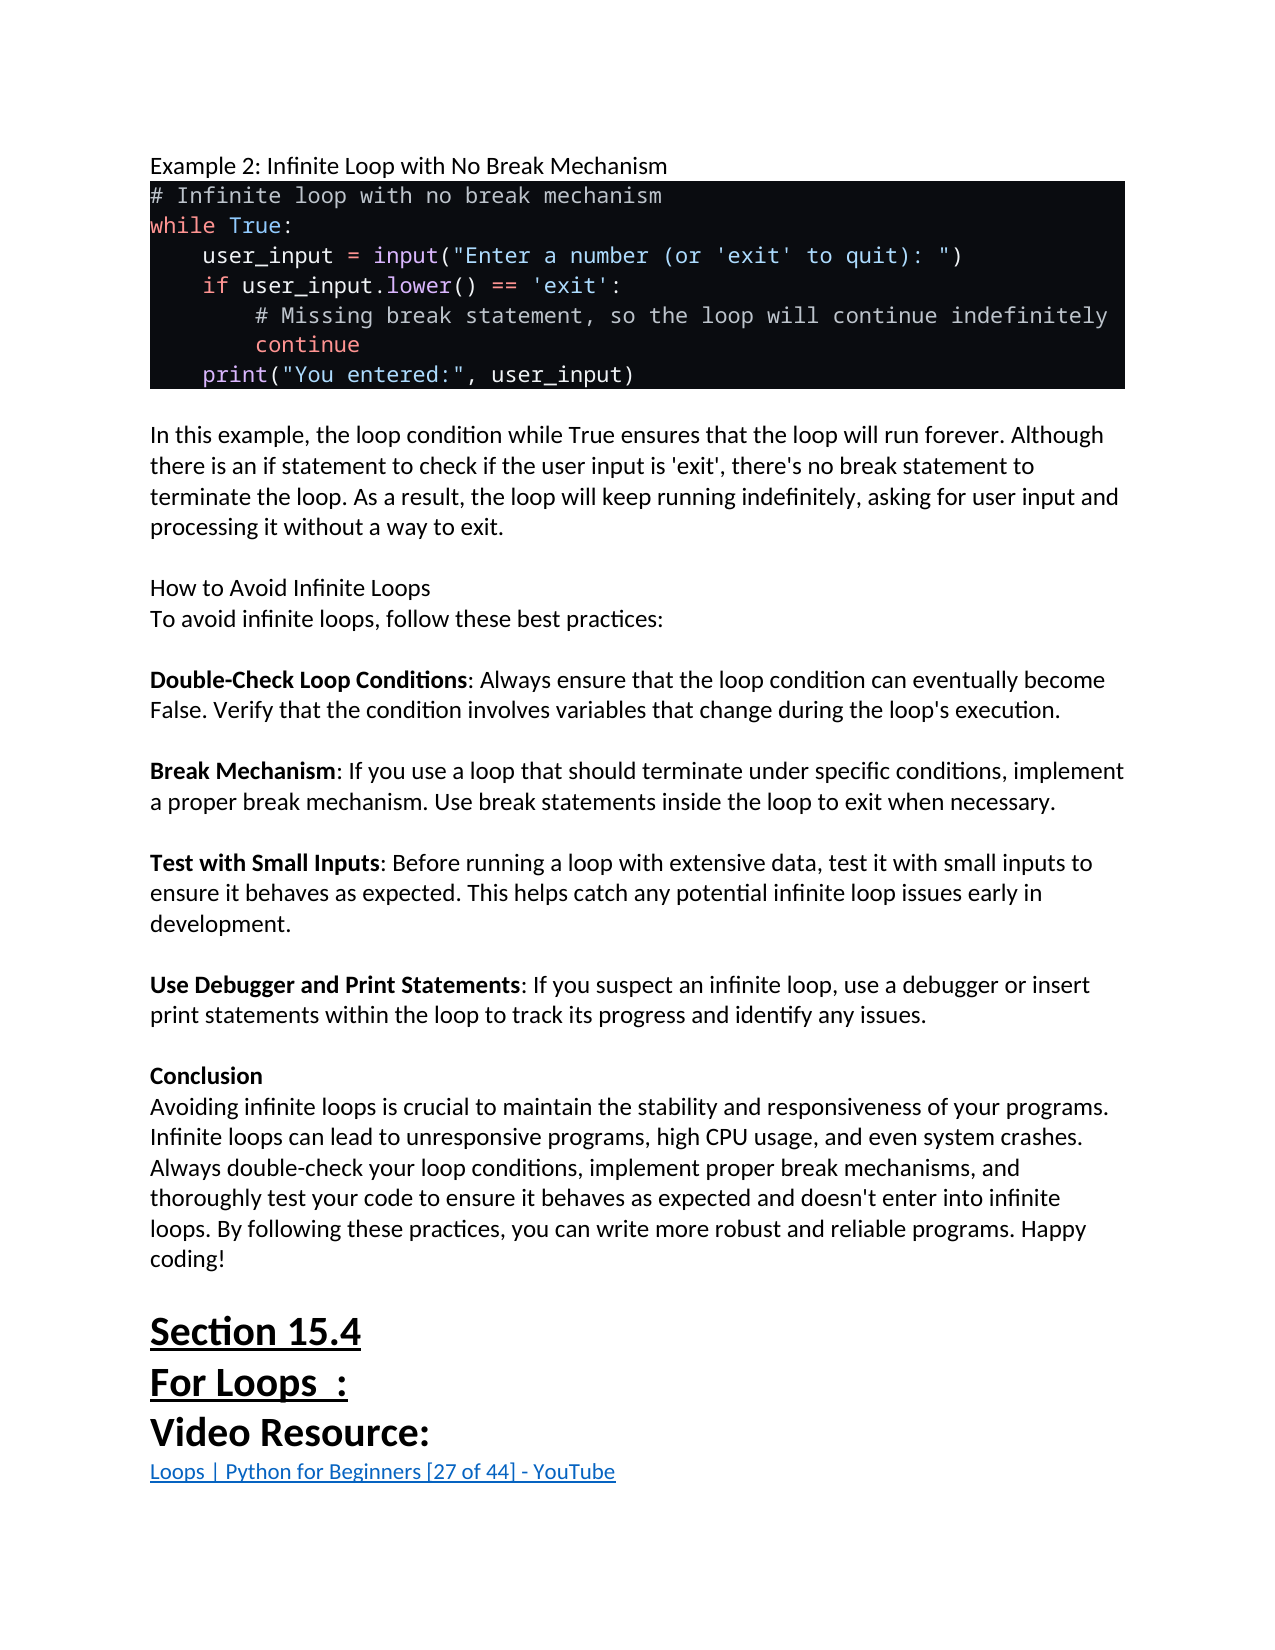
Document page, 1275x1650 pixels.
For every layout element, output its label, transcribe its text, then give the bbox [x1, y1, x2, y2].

text Section 15.4 [150, 1305, 1125, 1356]
text Video Resource: [150, 1406, 1125, 1457]
text user_input = input("Enter a number (or 'exit' to quit): ") [150, 240, 1125, 270]
text while True: [150, 210, 1125, 240]
text Double-Check Loop Conditions: Always ensure that the loop condition can eventually become False. Verify that the condition involves variables that change during the loop's execution. [150, 664, 1125, 725]
text Example 2: Infinite Loop with No Break Mechanism [150, 150, 1125, 181]
text To avoid infinite loops, follow these best practices: [150, 603, 1125, 633]
text In this example, the loop condition while True ensures that the loop will run forever. Although there is an if statement to check if the user input is 'exit', there's no break statement to terminate the loop. As a result, the loop will keep running indefinitely, asking for user input and processing it without a way to exit. [150, 419, 1125, 542]
text if user_input.lower() == 'exit': [150, 270, 1125, 300]
text Test with Small Inputs: Before running a loop with extensive data, test it with small inputs to ensure it behaves as expected. This helps catch any potential infinite loop issues early in development. [150, 847, 1125, 938]
text continue [150, 329, 1125, 359]
text Avoiding infinite loops is crucial to maintain the stability and responsiveness of your programs. Infinite loops can lead to unresponsive programs, high CPU usage, and even system crashes. Always double-check your loop conditions, implement proper break mechanisms, and thoroughly test your code to ensure it behaves as expected and doesn't enter into infinite loops. By following these practices, you can write more robust and reliable programs. Happy coding! [150, 1091, 1125, 1274]
text How to Avoid Infinite Loops [150, 572, 1125, 603]
text Use Debugger and Print Statements: If you suspect an infinite loop, use a debugger or insert print statements within the loop to track its progress and identify any issues. [150, 969, 1125, 1030]
text # Infinite loop with no break mechanism [150, 181, 1125, 210]
text For Loops : [150, 1356, 1125, 1406]
text Conclusion [150, 1061, 1125, 1091]
text # Missing break statement, so the loop will continue indefinitely [150, 300, 1125, 329]
text print("You entered:", user_input) [150, 359, 1125, 389]
text Break Mechanism: If you use a loop that should terminate under specific conditions, implement a proper break mechanism. Use break statements inside the loop to exit when necessary. [150, 755, 1125, 816]
text Loops | Python for Beginners [27 of 44] - YouTube [150, 1457, 1125, 1485]
